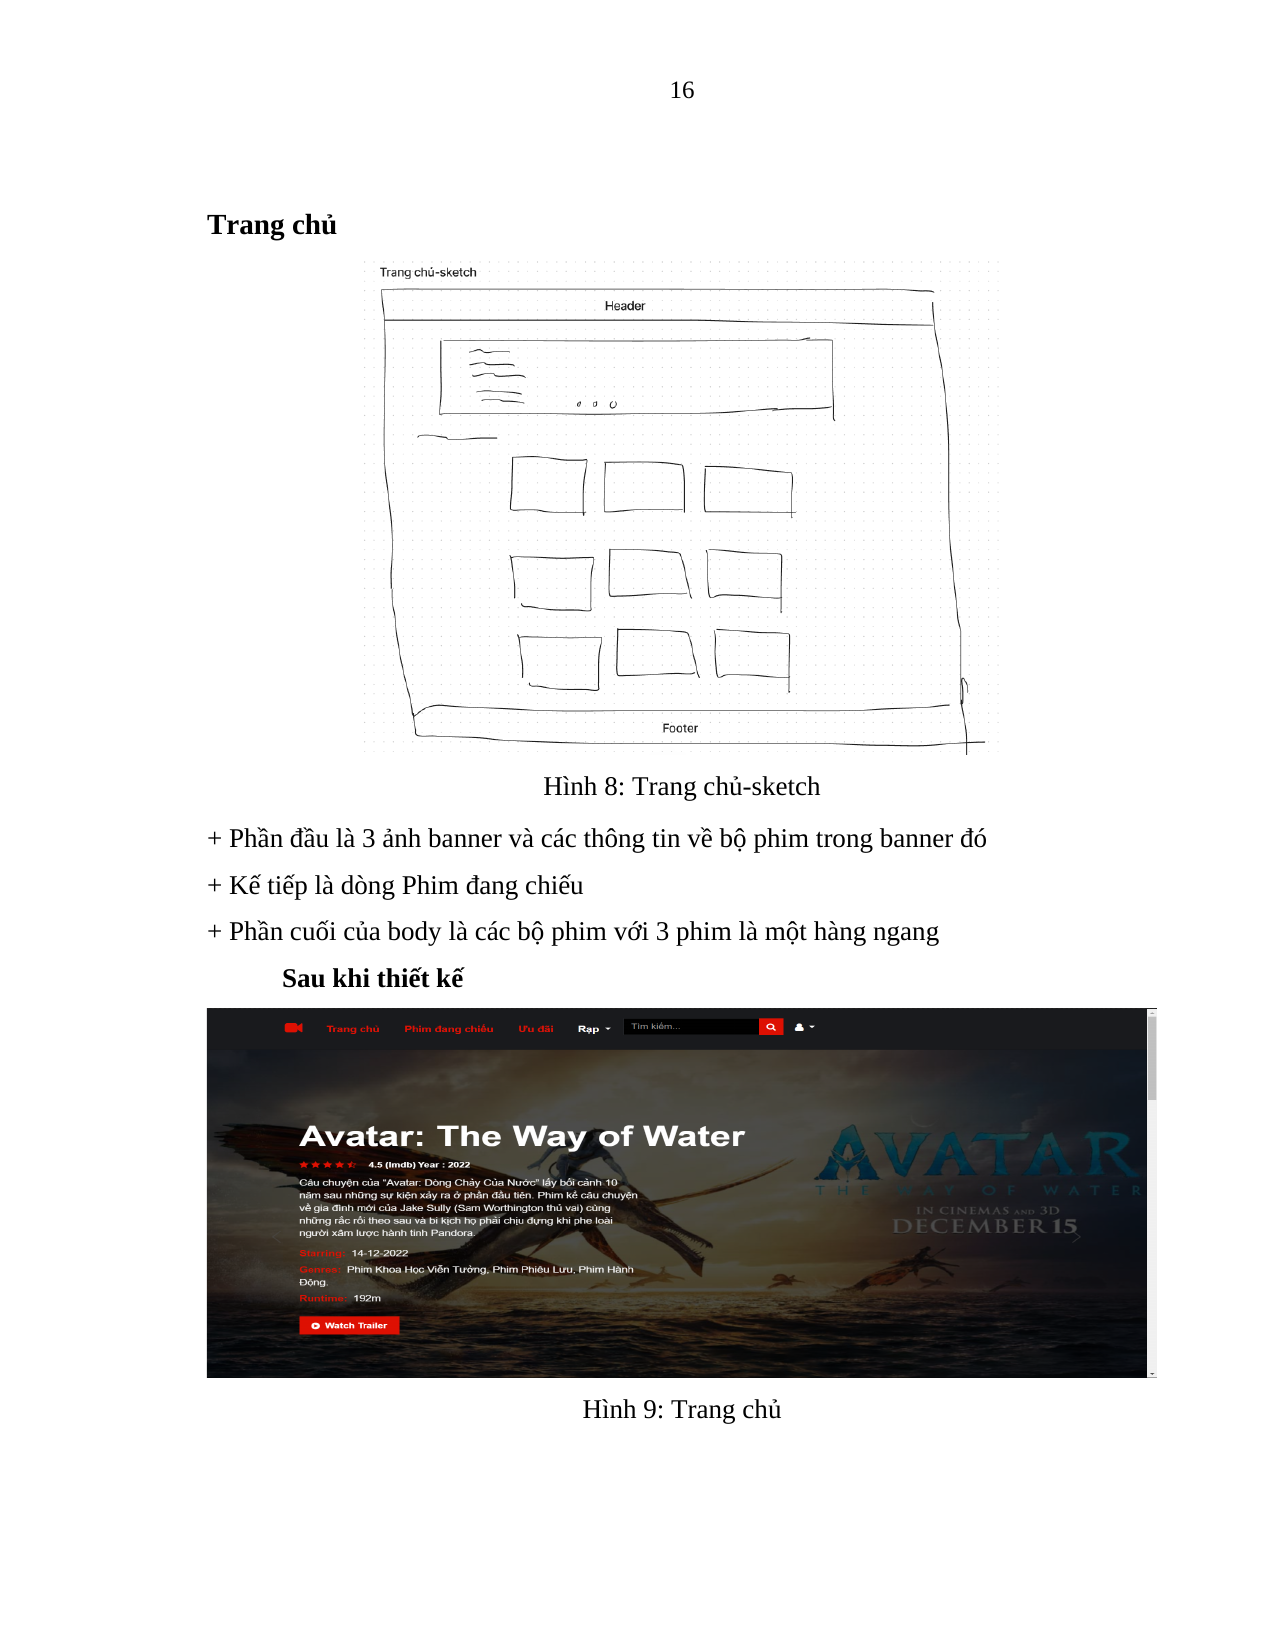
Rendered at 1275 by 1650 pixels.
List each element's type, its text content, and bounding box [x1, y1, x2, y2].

picture [206, 1008, 1157, 1378]
text Hình 8: Trang chủ-sketch [207, 770, 1157, 801]
text + Phần đầu là 3 ảnh banner và các thông tin về bộ phim trong banner đó [207, 822, 1157, 853]
text + Kế tiếp là dòng Phim đang chiếu [207, 869, 1157, 900]
text Trang chủ [207, 207, 1157, 240]
text + Phần cuối của body là các bộ phim với 3 phim là một hàng ngang [207, 915, 1157, 947]
picture [363, 257, 1001, 755]
text Hình 9: Trang chủ [207, 1393, 1157, 1424]
text Sau khi thiết kế [207, 962, 1157, 993]
